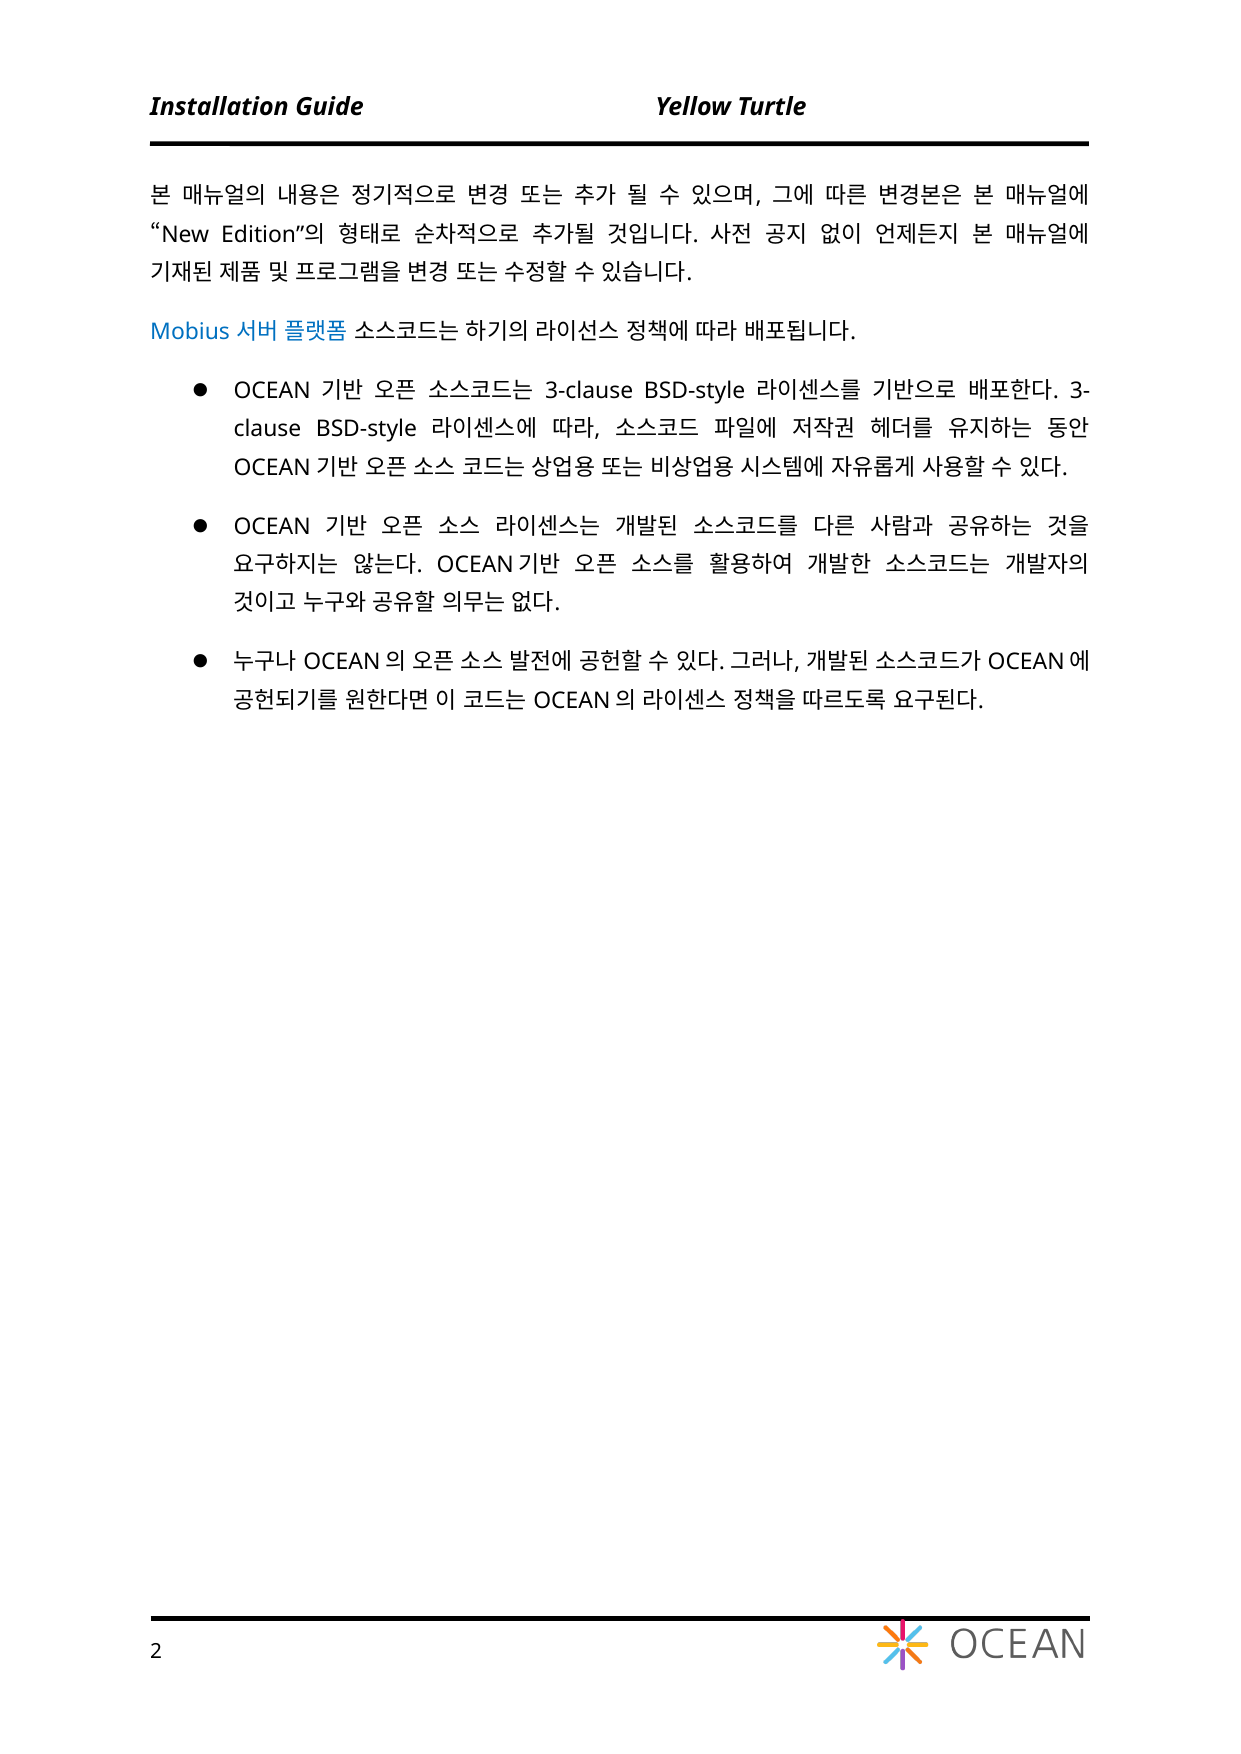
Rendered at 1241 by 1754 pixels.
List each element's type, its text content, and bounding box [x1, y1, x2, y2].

list 누구나 OCEAN의 오픈 소스 발전에 공헌할 수 있다. 그러나, 개발된 소스코드가 OCEAN에 공헌되기를 원한다면 이 코드는 OCEAN의 라이센스 정책을 따르도록 요구된다. [192, 643, 1090, 715]
text 본 매뉴얼의 내용은 정기적으로 변경 또는 추가 될 수 있으며, 그에 따른 변경본은 본 매뉴얼에 “New Edition”의 형태로 순차적으로 추가될 것입니다. 사전 공지 없이 언제든지 본 매뉴얼에 기재된 제품 및 프로그램을 변경 또는 수정할 수 있습니다. [150, 177, 1090, 287]
text Mobius 서버 플랫폼 소스코드는 하기의 라이선스 정책에 따라 배포됩니다. [150, 313, 1090, 346]
list OCEAN 기반 오픈 소스코드는 3-clause BSD-style 라이센스를 기반으로 배포한다. 3-clause BSD-style 라이센스에 따라, 소스코드 파일에 저작권 헤더를 유지하는 동안 OCEAN 기반 오픈 소스 코드는 상업용 또는 비상업용 시스템에 자유롭게 사용할 수 있다. [192, 372, 1090, 482]
list OCEAN 기반 오픈 소스 라이센스는 개발된 소스코드를 다른 사람과 공유하는 것을 요구하지는 않는다. OCEAN기반 오픈 소스를 활용하여 개발한 소스코드는 개발자의 것이고 누구와 공유할 의무는 없다. [192, 508, 1090, 617]
picture [873, 1612, 1092, 1678]
